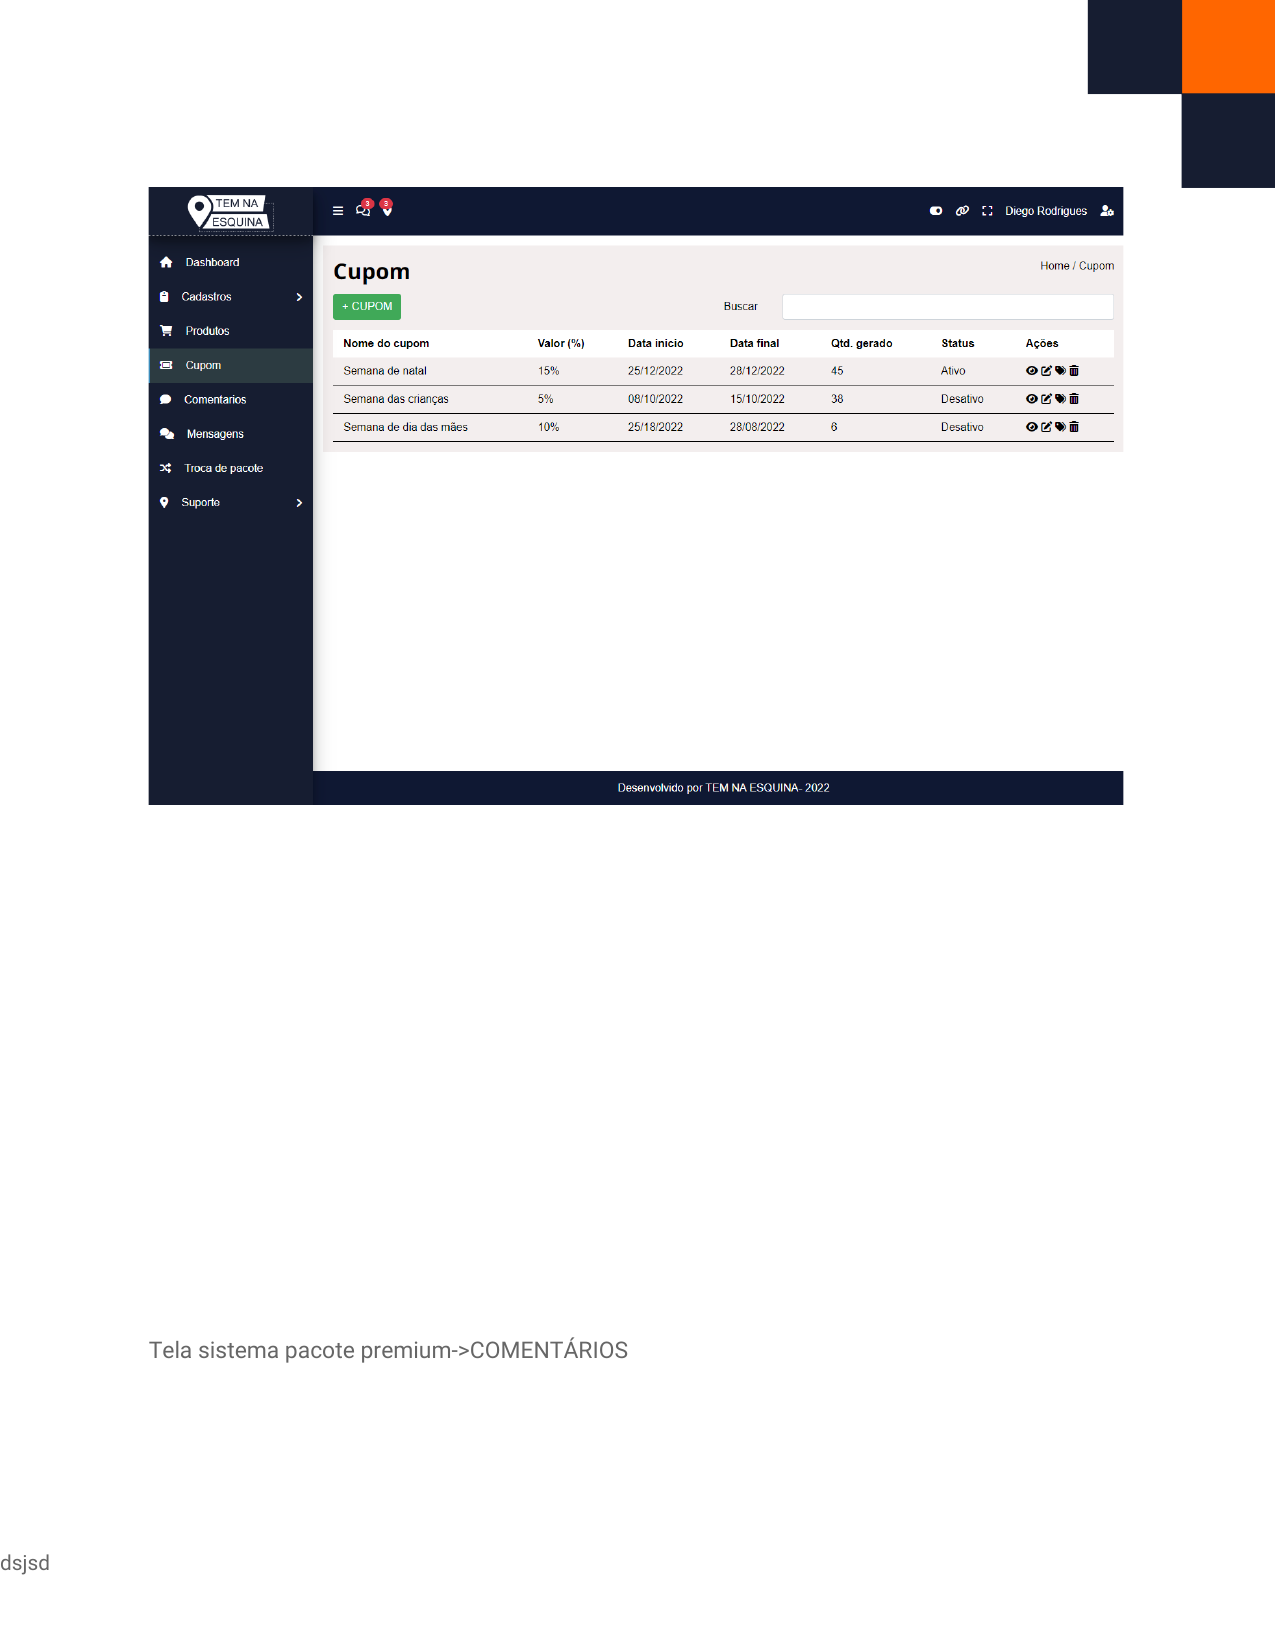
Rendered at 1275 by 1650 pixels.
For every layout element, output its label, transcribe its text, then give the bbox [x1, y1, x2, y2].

text Tela sistema pacote premium->COMENTÁRIOS [148, 1338, 1125, 1364]
picture [148, 0, 1275, 805]
